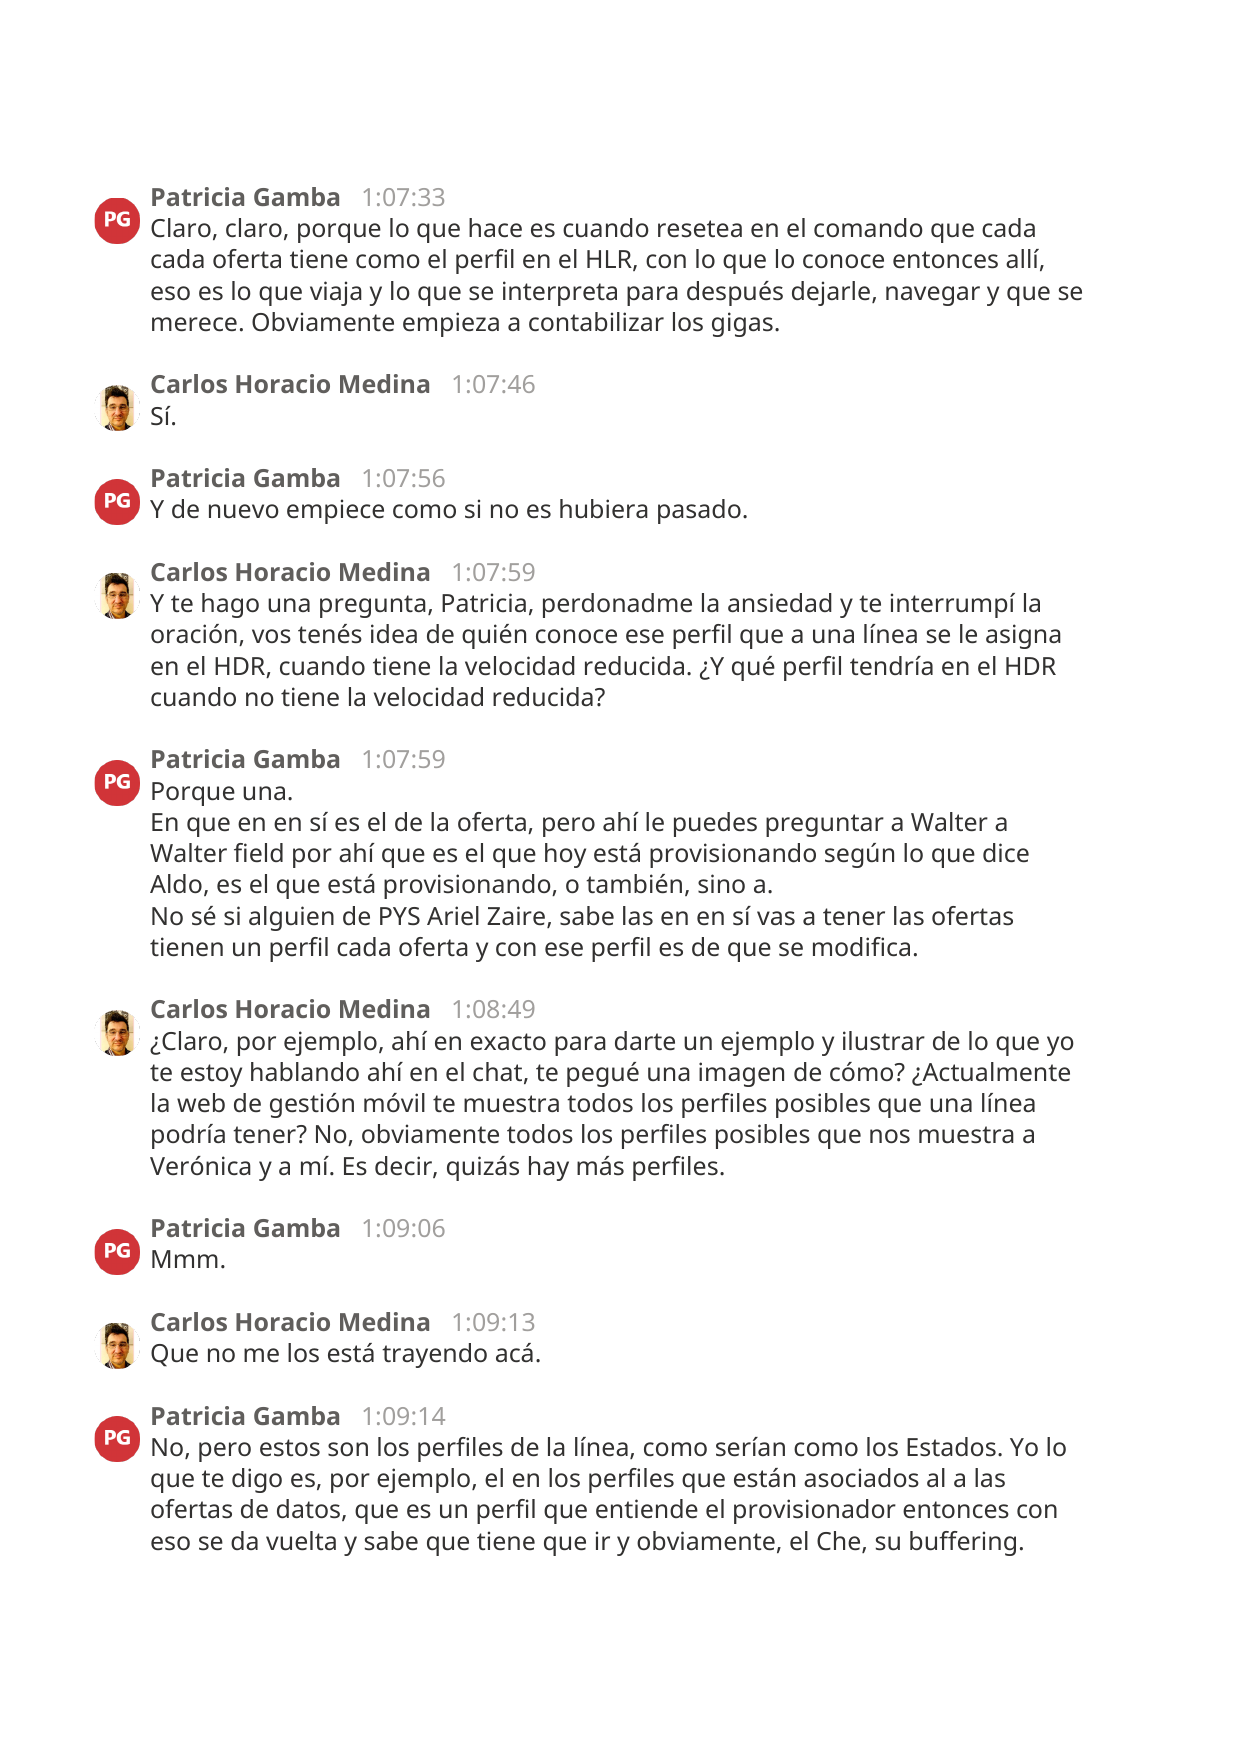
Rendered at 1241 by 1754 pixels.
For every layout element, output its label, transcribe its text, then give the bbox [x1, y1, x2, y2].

picture [94, 198, 140, 244]
picture [94, 385, 140, 431]
picture [94, 1010, 140, 1056]
text Carlos Horacio Medina 1:07:46 Sí. [150, 337, 1090, 431]
text Carlos Horacio Medina 1:09:13 Que no me los está trayendo acá. [150, 1275, 1090, 1369]
text Carlos Horacio Medina 1:07:59 Y te hago una pregunta, Patricia, perdonadme la ansiedad y te interrumpí la oración, vos tenés idea de quién conoce ese perfil que a una línea se le asigna en el HDR, cuando tiene la velocidad reducida. ¿Y qué perfil tendría en el HDR cuando no tiene la velocidad reducida? [150, 525, 1090, 712]
picture [94, 1323, 140, 1369]
text Patricia Gamba 1:07:33 Claro, claro, porque lo que hace es cuando resetea en el comando que cada cada oferta tiene como el perfil en el HLR, con lo que lo conoce entonces allí, eso es lo que viaja y lo que se interpreta para después dejarle, navegar y que se merece. Obviamente empieza a contabilizar los gigas. [150, 150, 1090, 337]
picture [94, 1416, 140, 1462]
text Patricia Gamba 1:09:06 Mmm. [150, 1181, 1090, 1275]
text Patricia Gamba 1:09:14 No, pero estos son los perfiles de la línea, como serían como los Estados. Yo lo que te digo es, por ejemplo, el en los perfiles que están asociados al a las ofertas de datos, que es un perfil que entiende el provisionador entonces con eso se da vuelta y sabe que tiene que ir y obviamente, el Che, su buffering. [150, 1369, 1090, 1556]
picture [94, 760, 140, 806]
text Patricia Gamba 1:07:56 Y de nuevo empiece como si no es hubiera pasado. [150, 431, 1090, 525]
text Patricia Gamba 1:07:59 Porque una. En que en en sí es el de la oferta, pero ahí le puedes preguntar a Walter a Walter field por ahí que es el que hoy está provisionando según lo que dice Aldo, es el que está provisionando, o también, sino a. No sé si alguien de PYS Ariel Zaire, sabe las en en sí vas a tener las ofertas tienen un perfil cada oferta y con ese perfil es de que se modifica. [150, 712, 1090, 962]
picture [94, 1229, 140, 1275]
picture [94, 479, 140, 525]
text Carlos Horacio Medina 1:08:49 ¿Claro, por ejemplo, ahí en exacto para darte un ejemplo y ilustrar de lo que yo te estoy hablando ahí en el chat, te pegué una imagen de cómo? ¿Actualmente la web de gestión móvil te muestra todos los perfiles posibles que una línea podría tener? No, obviamente todos los perfiles posibles que nos muestra a Verónica y a mí. Es decir, quizás hay más perfiles. [150, 962, 1090, 1181]
picture [94, 573, 140, 619]
